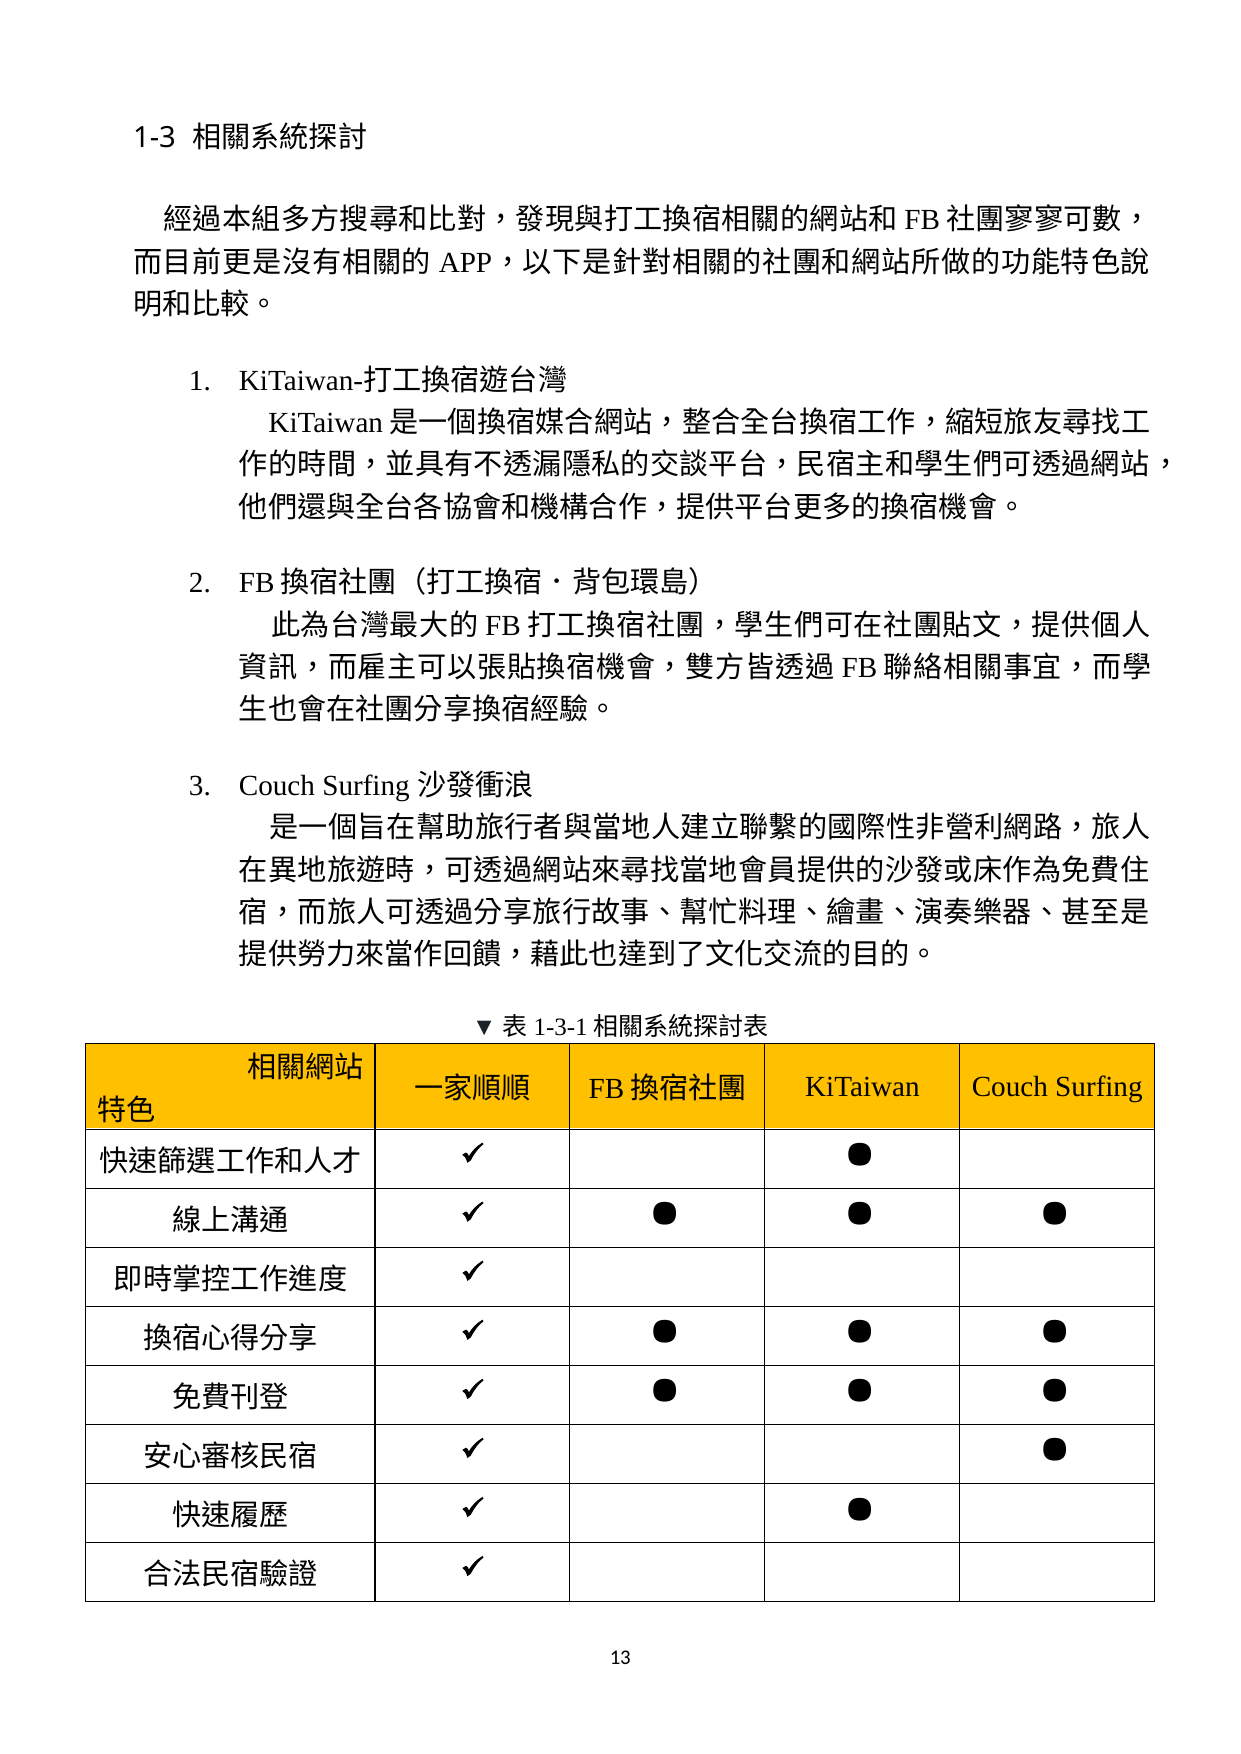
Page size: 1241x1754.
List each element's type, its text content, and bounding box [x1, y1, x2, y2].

table_cell [376, 1189, 569, 1247]
table_cell [570, 1189, 764, 1247]
list KiTaiwan-打工換宿遊台灣 [189, 356, 1152, 398]
table_cell [960, 1189, 1154, 1247]
table_cell [570, 1543, 764, 1601]
table_cell [765, 1130, 959, 1188]
table_cell [765, 1543, 959, 1601]
table_cell 免費刊登 [86, 1366, 374, 1424]
table_cell [376, 1248, 569, 1306]
table_cell [376, 1130, 569, 1188]
list FB換宿社團（打工換宿．背包環島） [189, 559, 1152, 601]
table_cell [765, 1366, 959, 1424]
table_cell [960, 1307, 1154, 1365]
table_cell [960, 1484, 1154, 1542]
table_cell [960, 1130, 1154, 1188]
table_cell [960, 1366, 1154, 1424]
table_cell 安心審核民宿 [86, 1425, 374, 1483]
table_cell 換宿心得分享 [86, 1307, 374, 1365]
table_cell [570, 1484, 764, 1542]
text 此為台灣最大的FB打工換宿社團，學生們可在社團貼文，提供個人資訊，而雇主可以張貼換宿機會，雙方皆透過FB聯絡相關事宜，而學生也會在社團分享換宿經驗。 [239, 601, 1152, 728]
list Couch Surfing 沙發衝浪 [189, 762, 1152, 804]
table_cell [376, 1425, 569, 1483]
text ▼ 表 1-3-1 相關系統探討表 [89, 1007, 1152, 1043]
table_cell 即時掌控工作進度 [86, 1248, 374, 1306]
table_cell 快速篩選工作和人才 [86, 1130, 374, 1188]
table_header FB換宿社團 [570, 1044, 764, 1128]
table_cell [765, 1307, 959, 1365]
table_header KiTaiwan [765, 1044, 959, 1128]
table_cell [570, 1248, 764, 1306]
text KiTaiwan是一個換宿媒合網站，整合全台換宿工作，縮短旅友尋找工作的時間，並具有不透漏隱私的交談平台，民宿主和學生們可透過網站，他們還與全台各協會和機構合作，提供平台更多的換宿機會。 [239, 398, 1152, 525]
table_cell 快速履歷 [86, 1484, 374, 1542]
table_cell 合法民宿驗證 [86, 1543, 374, 1601]
table_cell [960, 1425, 1154, 1483]
text 是一個旨在幫助旅行者與當地人建立聯繫的國際性非營利網路，旅人在異地旅遊時，可透過網站來尋找當地會員提供的沙發或床作為免費住宿，而旅人可透過分享旅行故事、幫忙料理、繪畫、演奏樂器、甚至是提供勞力來當作回饋，藉此也達到了文化交流的目的。 [239, 804, 1152, 973]
table_header Couch Surfing [960, 1044, 1154, 1128]
table_header 相關網站 特色 [86, 1044, 374, 1128]
table_cell [570, 1130, 764, 1188]
table_cell [376, 1307, 569, 1365]
table_cell [376, 1543, 569, 1601]
text 經過本組多方搜尋和比對，發現與打工換宿相關的網站和FB社團寥寥可數，而目前更是沒有相關的APP，以下是針對相關的社團和網站所做的功能特色說明和比較。 [133, 196, 1152, 323]
table_cell [570, 1425, 764, 1483]
text 相關系統探討 [133, 114, 1152, 156]
table_cell [960, 1543, 1154, 1601]
table_cell [765, 1189, 959, 1247]
table_cell [570, 1307, 764, 1365]
table_cell [765, 1248, 959, 1306]
table_header 一家順順 [376, 1044, 569, 1128]
table_cell [765, 1484, 959, 1542]
table_cell [960, 1248, 1154, 1306]
table_cell [376, 1366, 569, 1424]
table_cell [765, 1425, 959, 1483]
table_cell [376, 1484, 569, 1542]
table_cell [570, 1366, 764, 1424]
table_cell 線上溝通 [86, 1189, 374, 1247]
